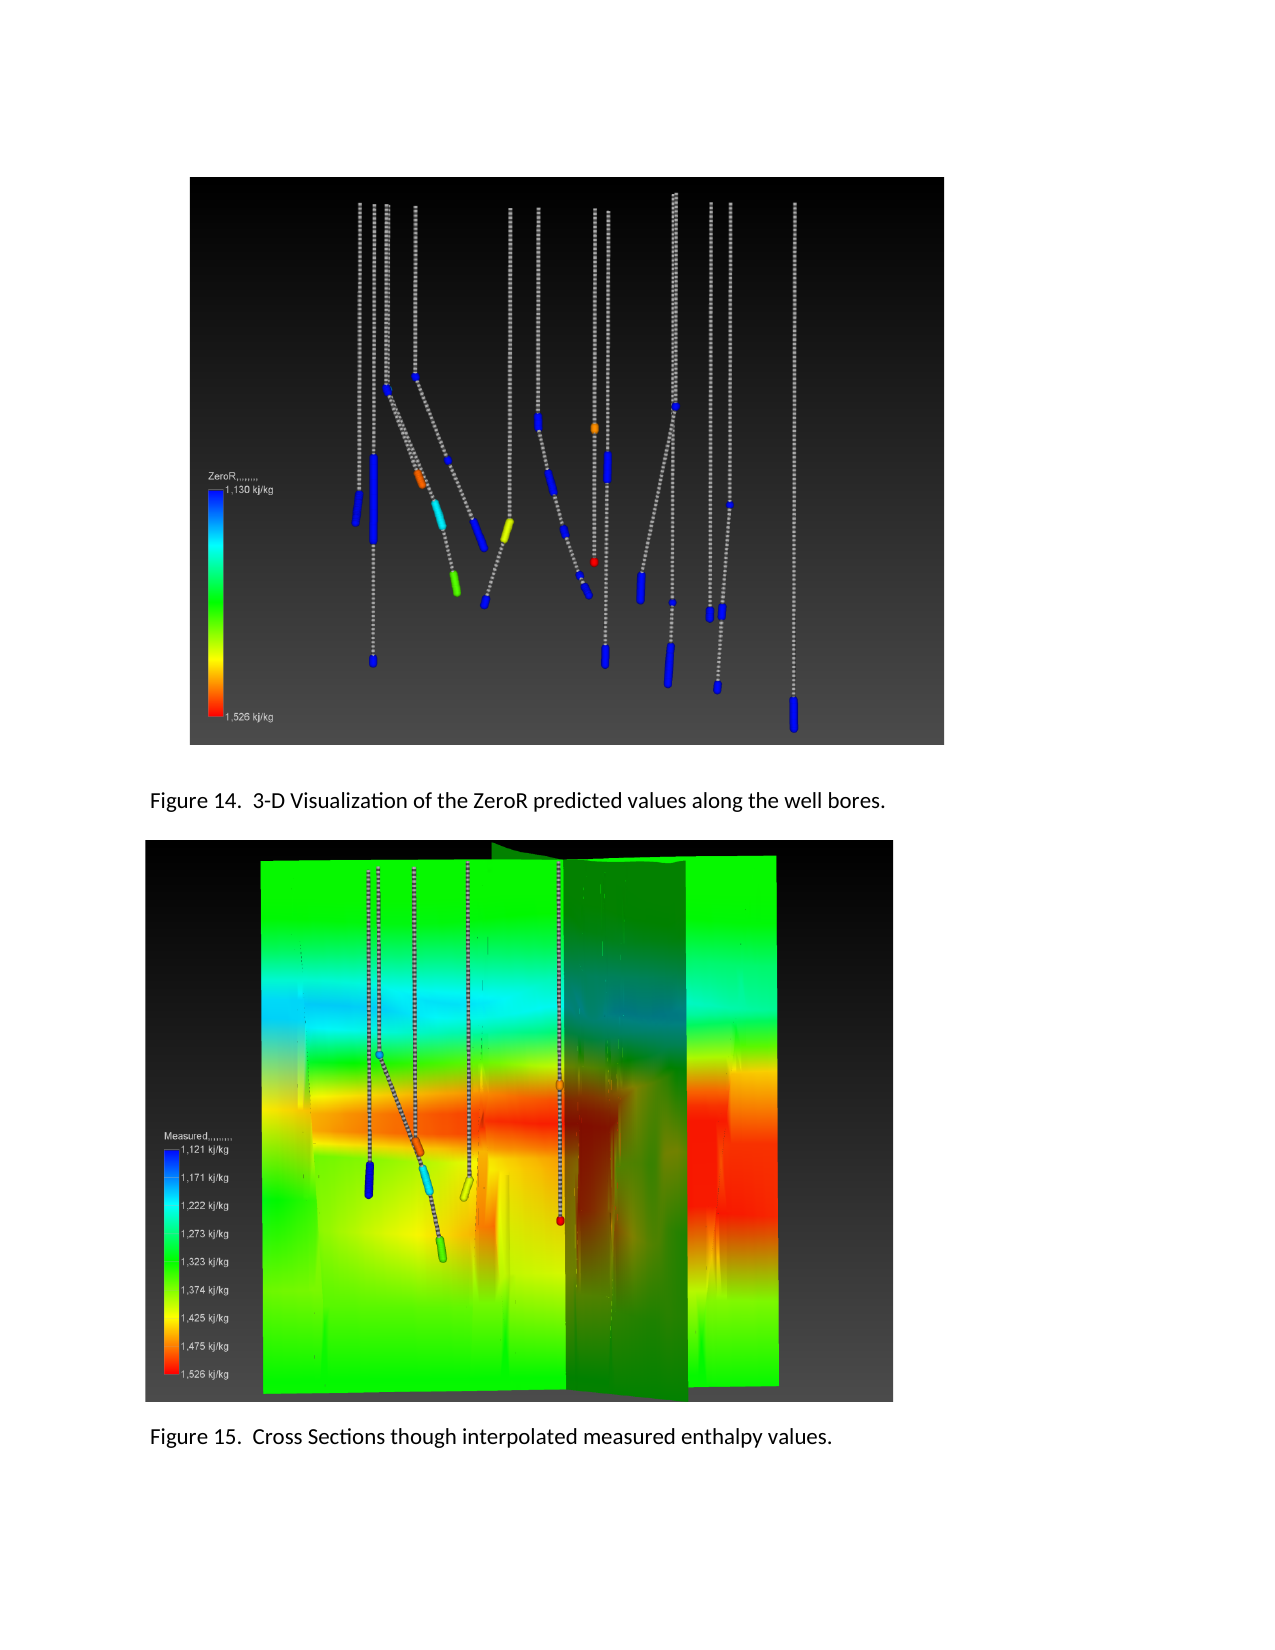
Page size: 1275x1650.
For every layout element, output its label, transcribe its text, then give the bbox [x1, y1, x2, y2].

picture [145, 840, 894, 1402]
text Figure 14. 3-D Visualization of the ZeroR predicted values along the well bores. [150, 786, 1125, 814]
picture [189, 177, 945, 745]
text Figure 15. Cross Sections though interpolated measured enthalpy values. [150, 1422, 1125, 1451]
